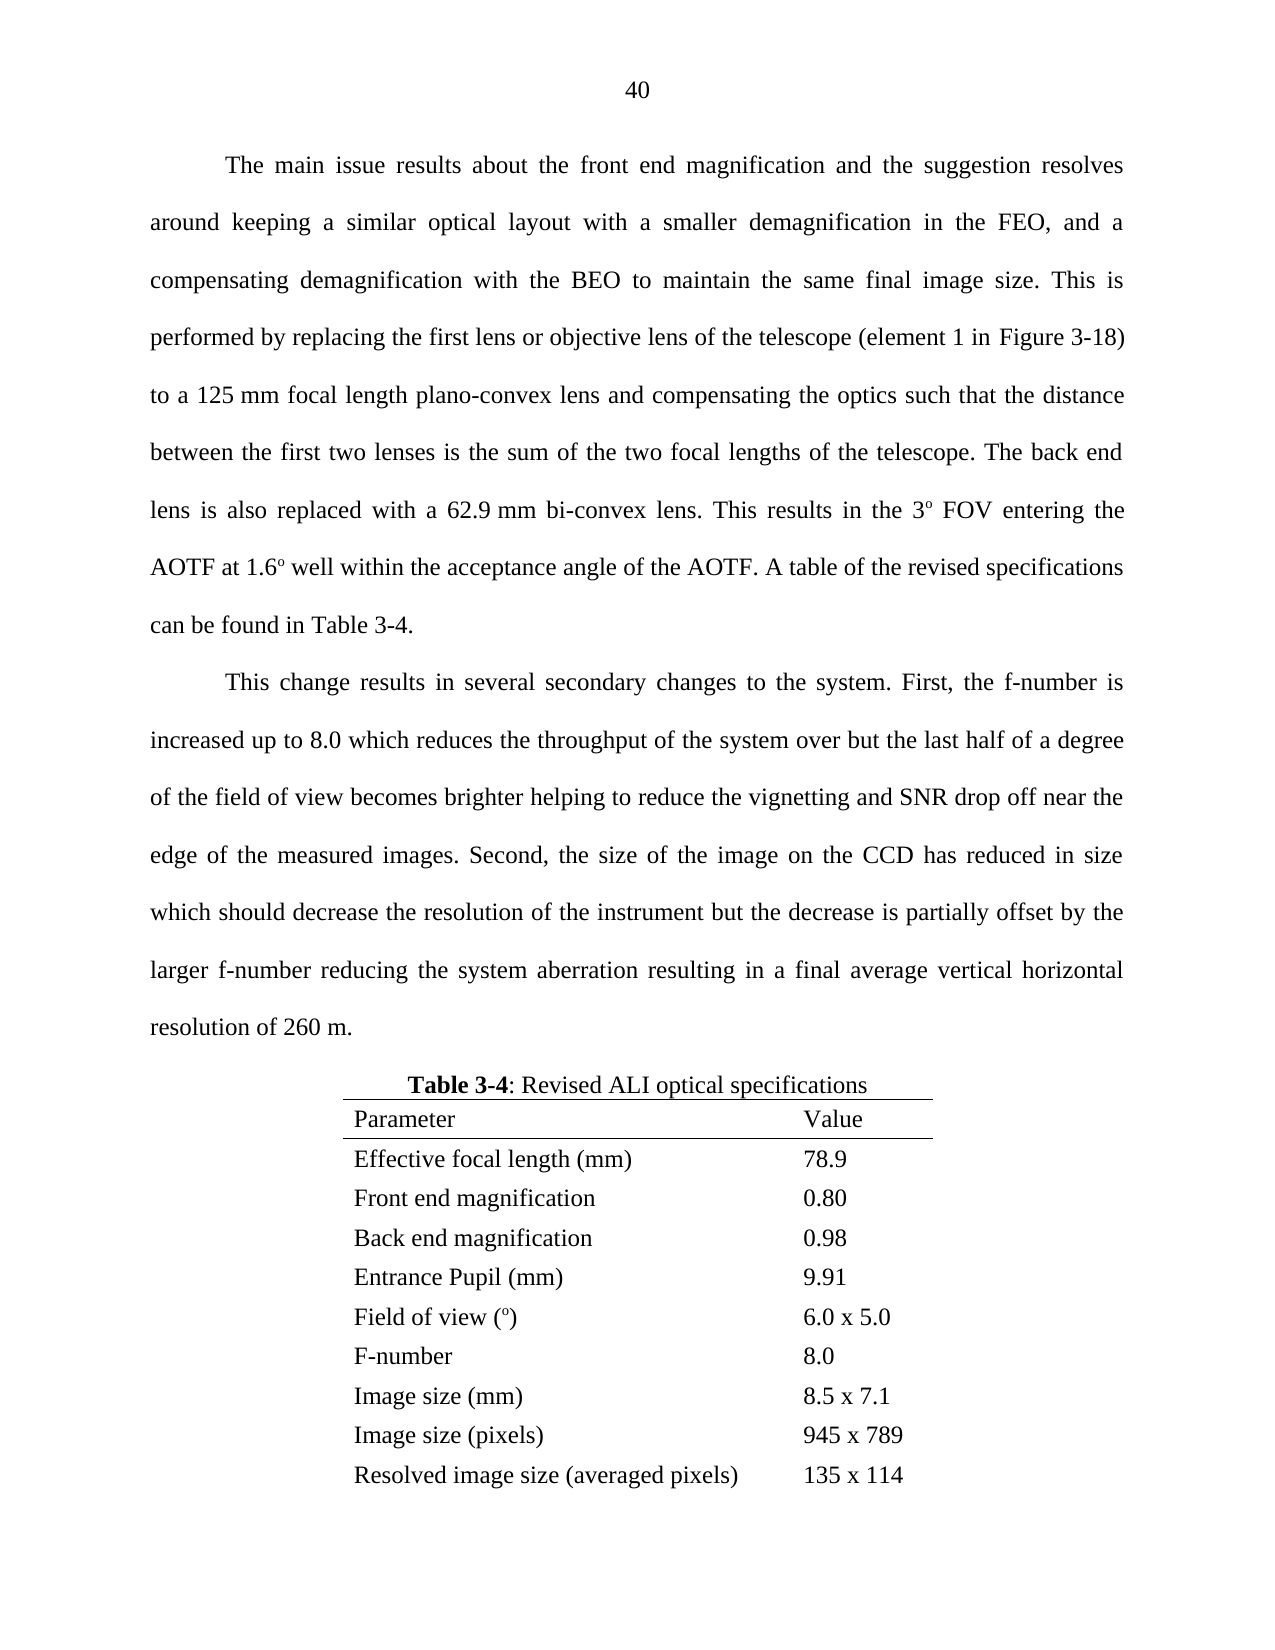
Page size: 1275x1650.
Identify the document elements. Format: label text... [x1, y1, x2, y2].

table_cell Image size (pixels) [343, 1415, 792, 1454]
table_cell Resolved image size (averaged pixels) [343, 1455, 792, 1494]
table_cell 135 x 114 [792, 1455, 933, 1494]
table_cell Image size (mm) [343, 1375, 792, 1415]
table_cell F-number [343, 1336, 792, 1375]
table_cell 0.98 [792, 1217, 933, 1257]
table_cell Entrance Pupil (mm) [343, 1257, 792, 1296]
table_cell 0.80 [792, 1178, 933, 1217]
table_cell Field of view (o) [343, 1296, 792, 1336]
text This change results in several secondary changes to the system. First, the f-number is increased up to 8.0 which reduces the throughput of the system over but the last half of a degree of the field of view becomes brighter helping to reduce the vignetting and SNR drop off near the edge of the measured images. Second, the size of the image on the CCD has reduced in size which should decrease the resolution of the instrument but the decrease is partially offset by the larger f-number reducing the system aberration resulting in a final average vertical horizontal resolution of 260 m. [150, 667, 1125, 1041]
table_cell 8.5 x 7.1 [792, 1375, 933, 1415]
table_cell 945 x 789 [792, 1415, 933, 1454]
text The main issue results about the front end magnification and the suggestion resolves around keeping a similar optical layout with a smaller demagnification in the FEO, and a compensating demagnification with the BEO to maintain the same final image size. This is performed by replacing the first lens or objective lens of the telescope (element 1 in Figure 3-18) to a 125 mm focal length plano-convex lens and compensating the optics such that the distance between the first two lenses is the sum of the two focal lengths of the telescope. The back end lens is also replaced with a 62.9 mm bi-convex lens. This results in the 3o FOV entering the AOTF at 1.6o well within the acceptance angle of the AOTF. A table of the revised specifications can be found in Table 3-4. [150, 150, 1125, 639]
table_cell 8.0 [792, 1336, 933, 1375]
table_cell 9.91 [792, 1257, 933, 1296]
text Table 3-4: Revised ALI optical specifications [150, 1070, 1125, 1099]
table_cell Back end magnification [343, 1217, 792, 1257]
table_cell Front end magnification [343, 1178, 792, 1217]
table_header Value [792, 1100, 933, 1138]
table_header Parameter [343, 1100, 792, 1138]
table_cell 6.0 x 5.0 [792, 1296, 933, 1336]
table_cell Effective focal length (mm) [343, 1139, 792, 1178]
table_cell 78.9 [792, 1139, 933, 1178]
